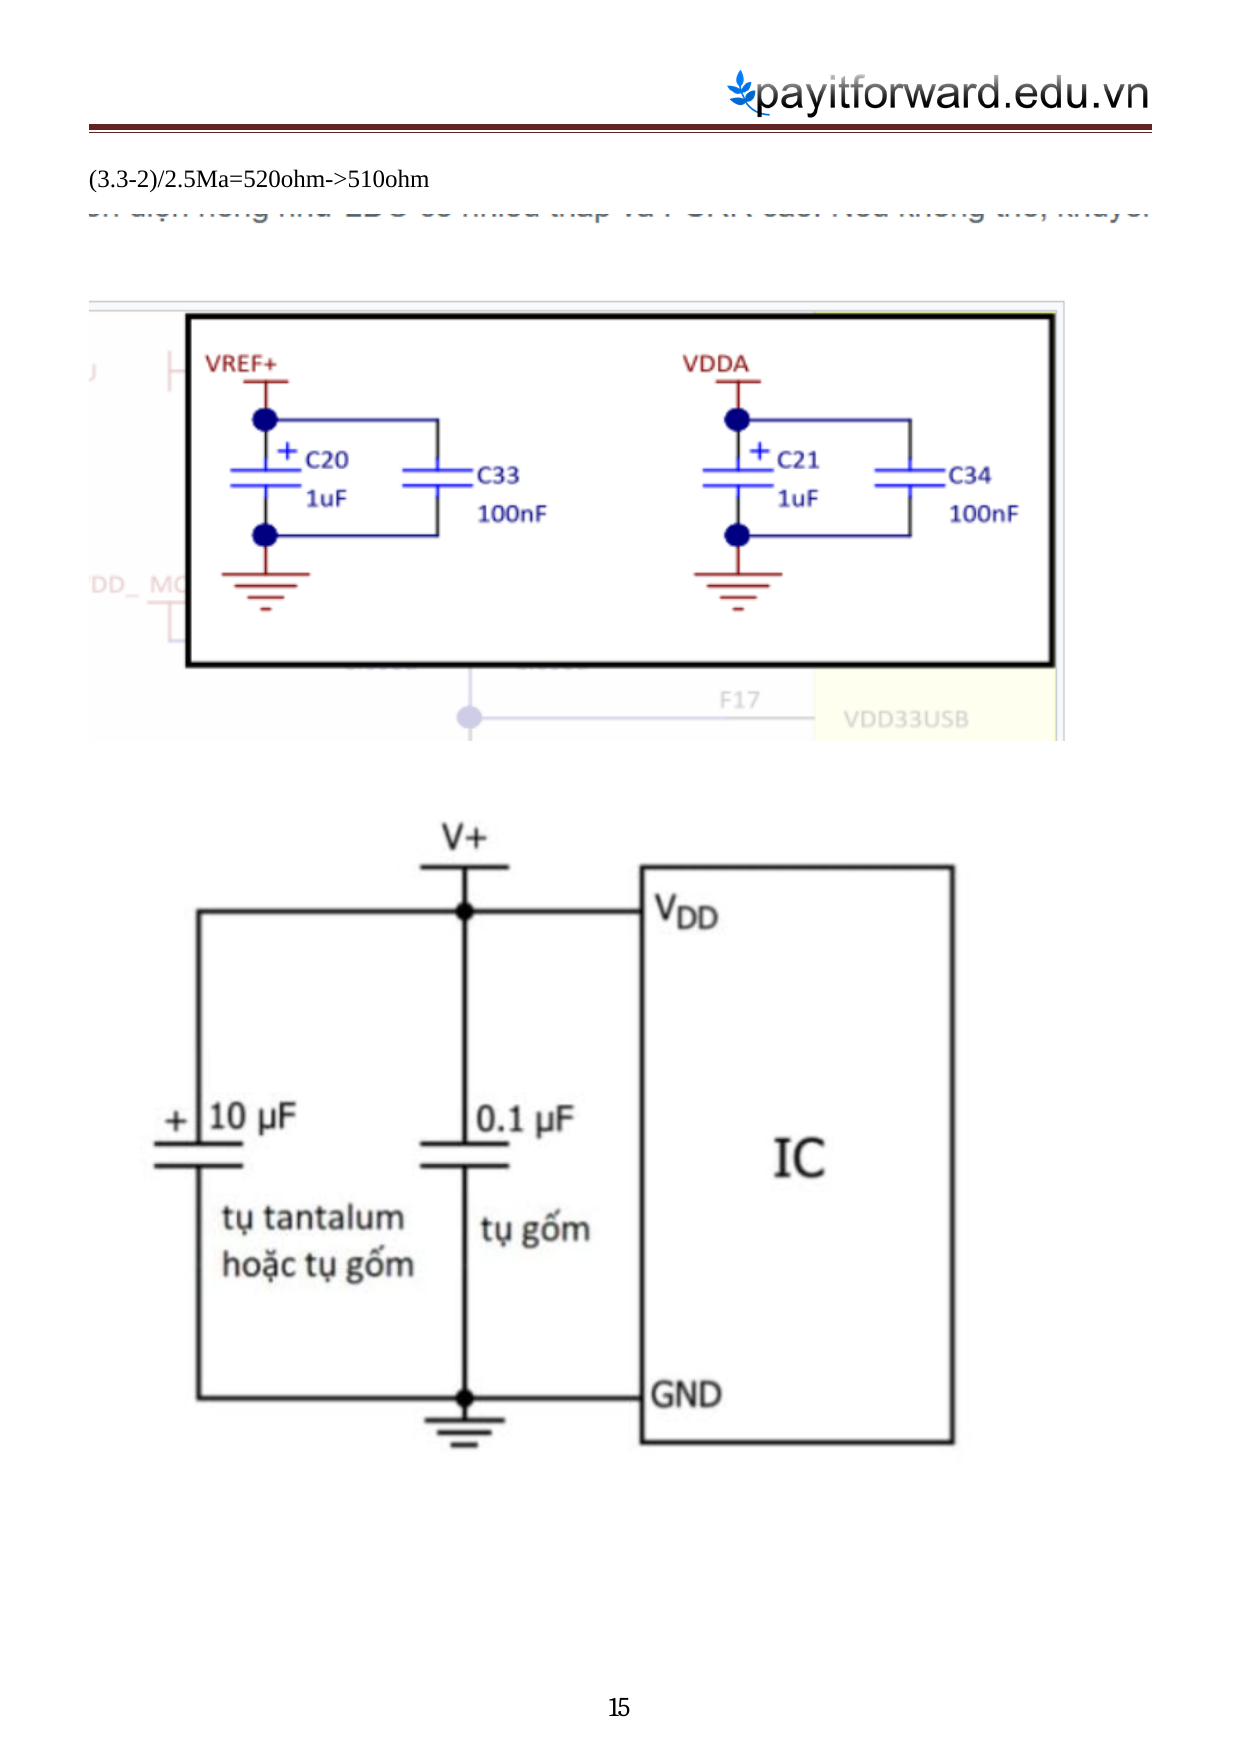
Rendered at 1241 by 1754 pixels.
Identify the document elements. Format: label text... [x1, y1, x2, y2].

picture [88, 762, 1152, 1516]
picture [722, 59, 1152, 124]
picture [88, 214, 1152, 741]
text (3.3-2)/2.5Ma=520ohm->510ohm [89, 164, 1152, 193]
